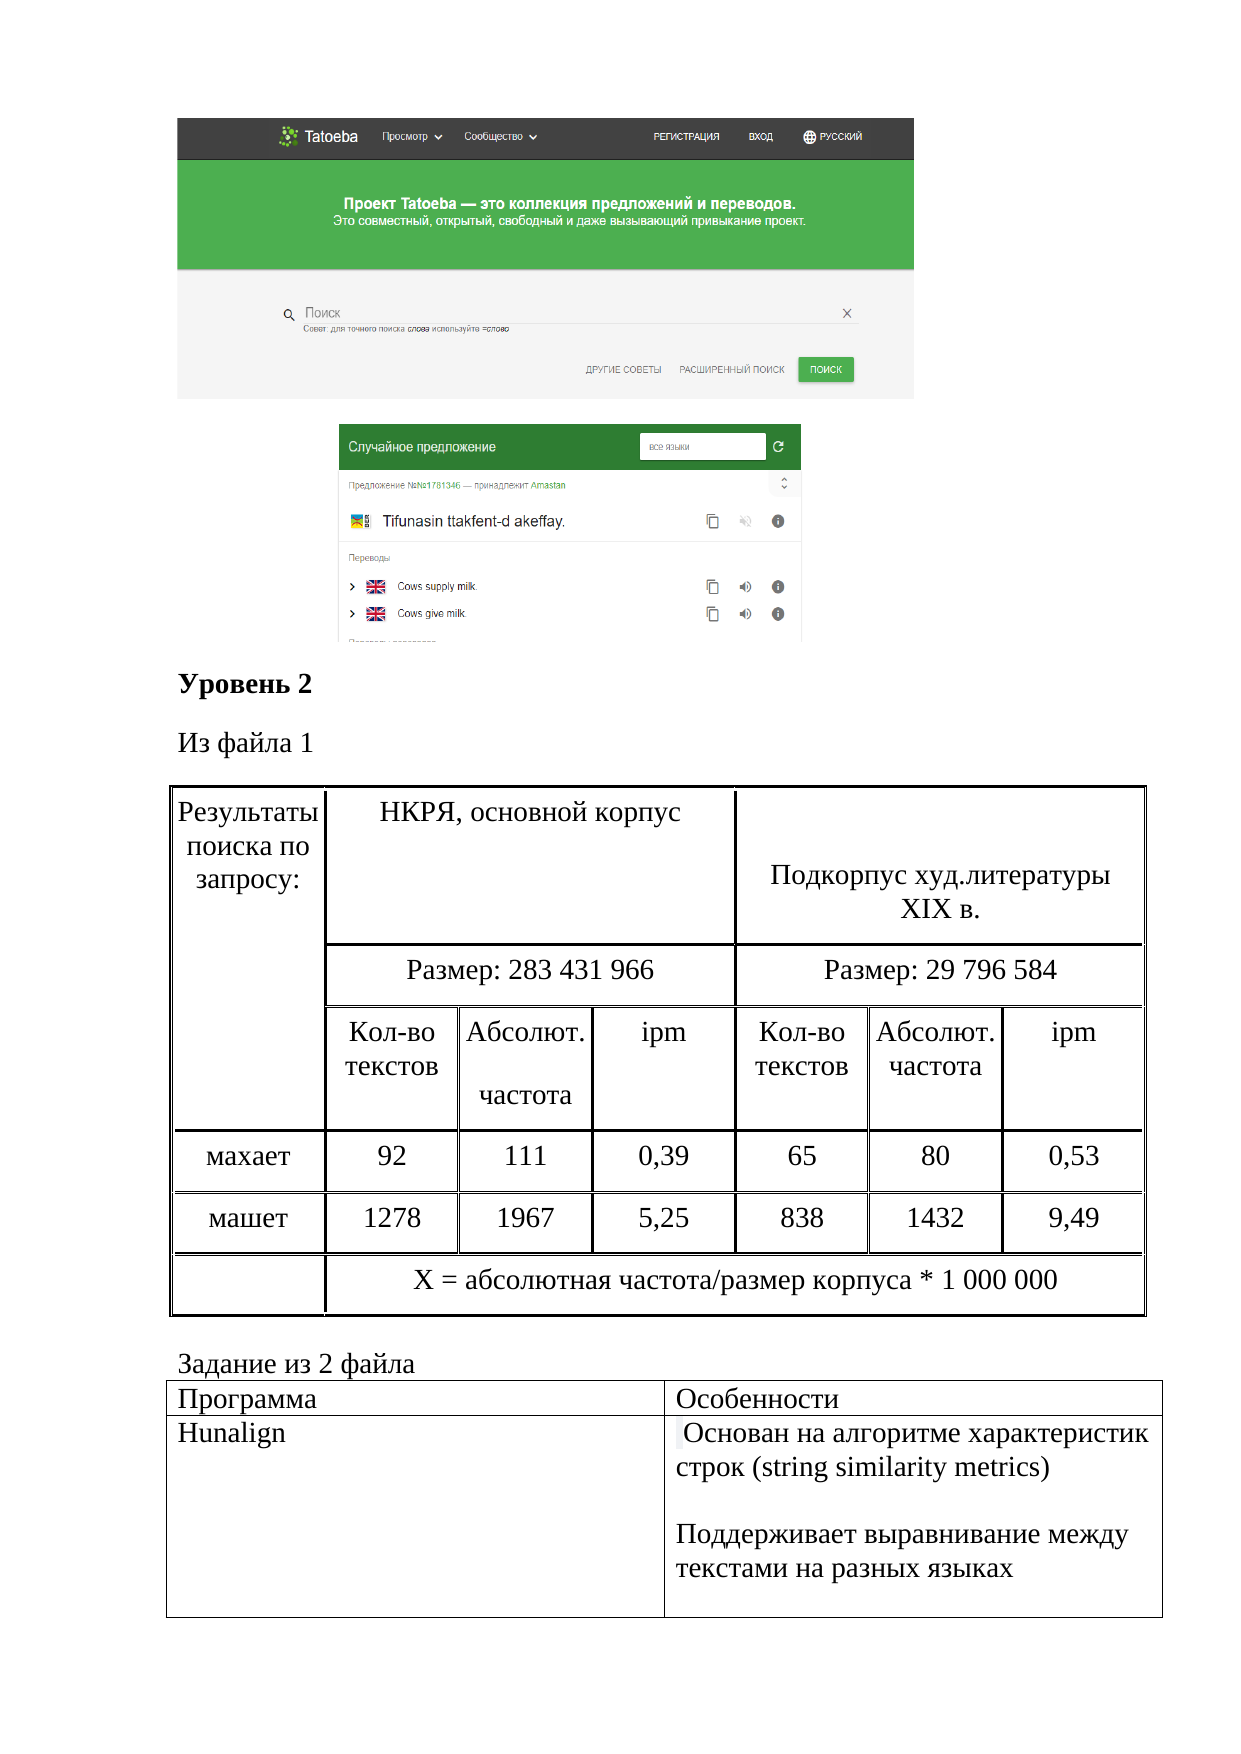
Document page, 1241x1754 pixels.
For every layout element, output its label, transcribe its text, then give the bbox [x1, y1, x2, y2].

text Из файла 1 [177, 726, 1152, 759]
table_cell 9,49 [1002, 1191, 1145, 1252]
picture [177, 118, 914, 642]
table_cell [665, 1416, 1162, 1617]
table_header Подкорпус худ.литературы XIX в. [735, 788, 1144, 943]
table_header Особенности [665, 1381, 1162, 1414]
table_cell X = абсолютная частота/размер корпуса * 1 000 000 [325, 1252, 1144, 1314]
table_header Результаты поиска по запросу: [173, 787, 325, 1129]
table_cell 111 [460, 1132, 591, 1191]
table_cell Размер: 283 431 966 [327, 946, 734, 1004]
table_cell Абсолют. частота [460, 1008, 591, 1129]
table_cell 80 [870, 1132, 1001, 1191]
table_cell 1967 [460, 1194, 591, 1252]
text Задание из 2 файла [177, 1346, 1152, 1380]
table_cell 5,25 [594, 1194, 734, 1252]
table_cell Hunalign [167, 1416, 664, 1617]
table_cell 1278 [327, 1194, 457, 1252]
table_cell машет [171, 1191, 325, 1252]
table_header НКРЯ, основной корпус [325, 787, 735, 943]
table_cell 838 [737, 1194, 867, 1252]
table_cell ipm [1004, 1005, 1144, 1129]
text Уровень 2 [177, 666, 1152, 700]
table_header Программа [167, 1381, 664, 1414]
table_cell [173, 1252, 325, 1314]
table_cell 0,53 [1004, 1129, 1144, 1191]
table_cell 92 [327, 1132, 457, 1191]
table_cell Абсолют. частота [870, 1008, 1001, 1129]
table_cell Кол-во текстов [737, 1008, 867, 1129]
table_cell 0,39 [594, 1132, 734, 1191]
table_cell 1432 [870, 1194, 1001, 1252]
table_cell Размер: 29 796 584 [737, 943, 1145, 1004]
table_cell ipm [594, 1008, 734, 1129]
table_cell Кол-во текстов [327, 1008, 457, 1129]
table_cell махает [173, 1129, 324, 1191]
table_cell 65 [737, 1132, 867, 1191]
